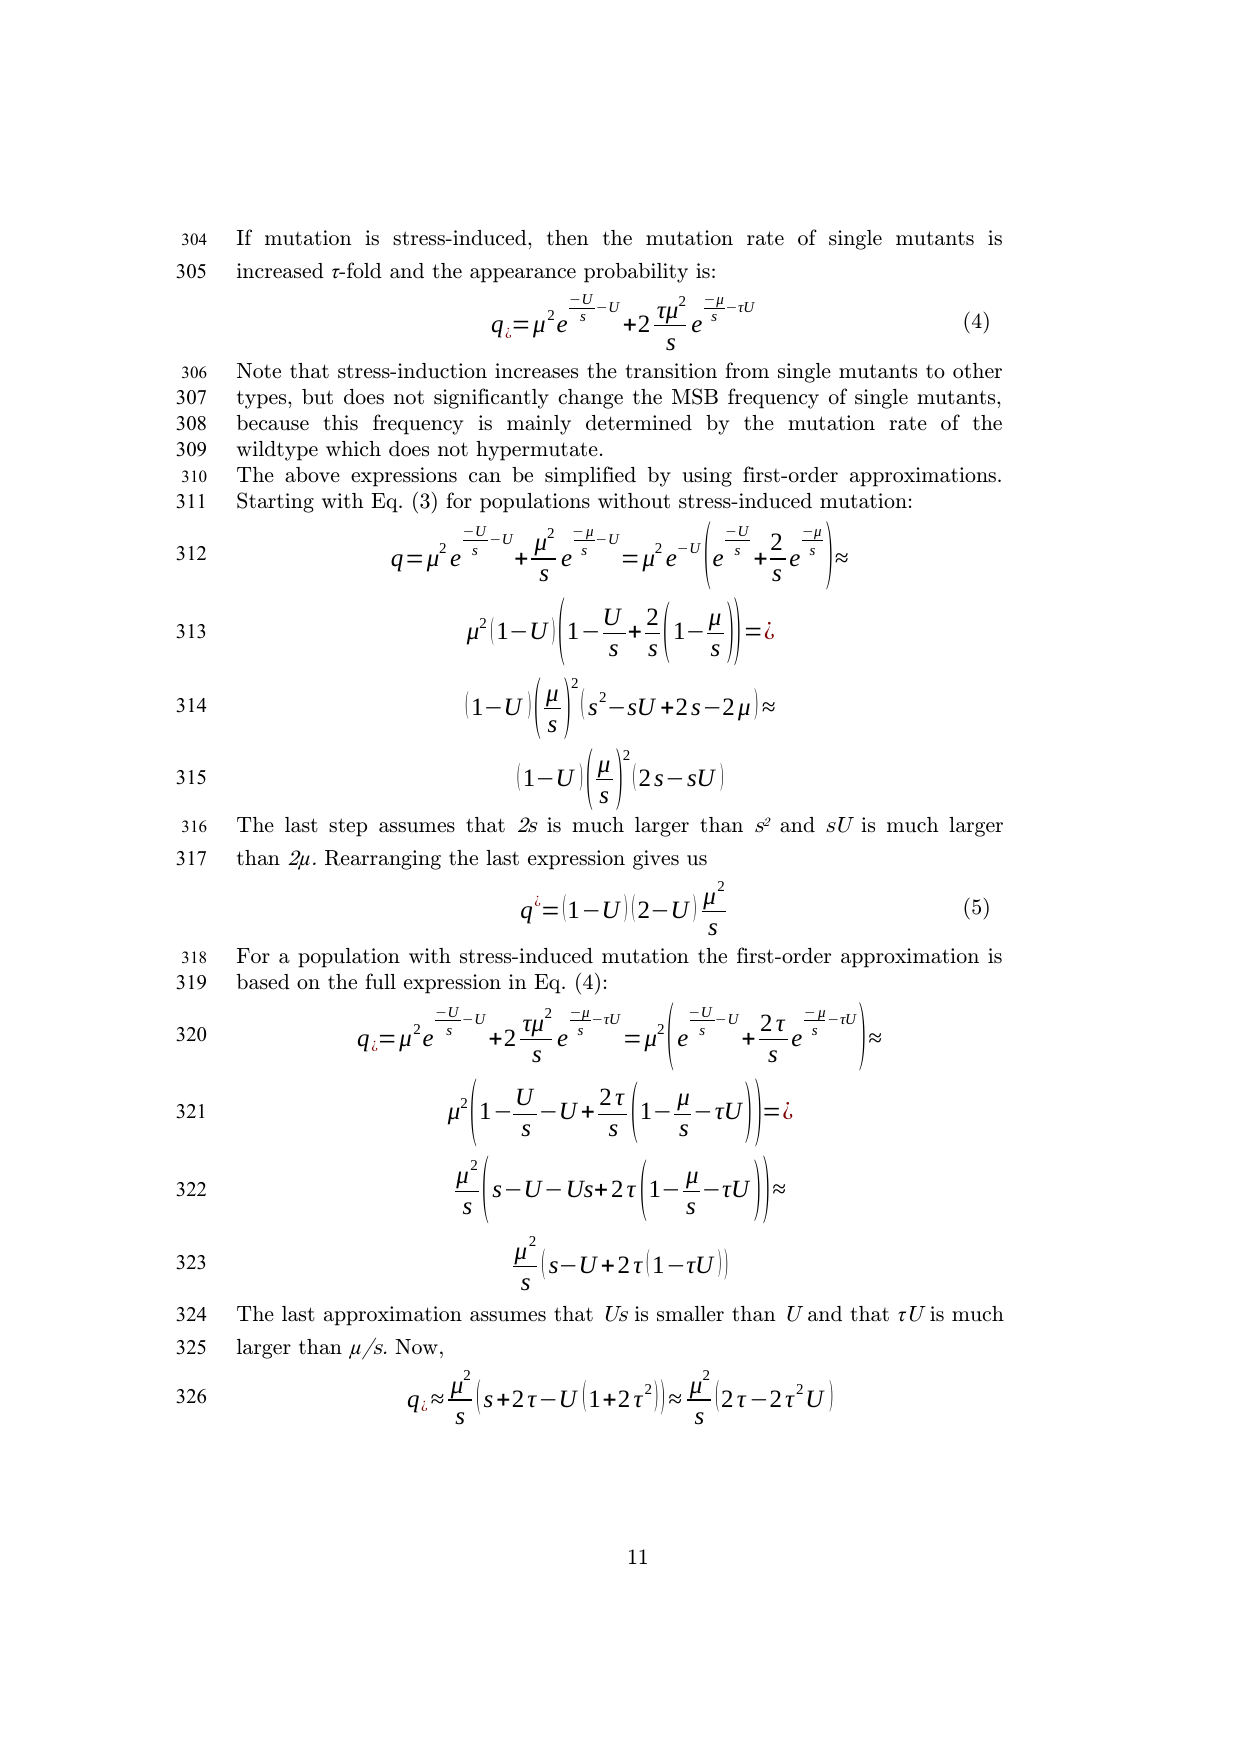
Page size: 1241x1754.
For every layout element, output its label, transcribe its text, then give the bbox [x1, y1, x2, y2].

table_header [260, 291, 951, 363]
text The above expressions can be simplified by using first-order approximations. Starting with Eq. (3) for populations without stress-induced mutation: [236, 467, 1004, 513]
text The last step assumes that 2s is much larger than s2 and sU is much larger than 2µ. Rearranging the last expression gives us [236, 817, 1004, 870]
text The last approximation assumes that Us is smaller than U and that τU is much larger than µ/s. Now, [236, 1301, 1004, 1359]
table_header [260, 878, 951, 948]
text Note that stress-induction increases the transition from single mutants to other types, but does not significantly change the MSB frequency of single mutants, because this frequency is mainly determined by the mutation rate of the wildtype which does not hypermutate. [236, 363, 1004, 461]
table_header (4) [951, 291, 1028, 363]
text If mutation is stress-induced, then the mutation rate of single mutants is increased τ-fold and the appearance probability is: [236, 230, 1004, 283]
table_header (5) [951, 878, 1028, 948]
text For a population with stress-induced mutation the first-order approximation is based on the full expression in Eq. (4): [236, 948, 1004, 994]
